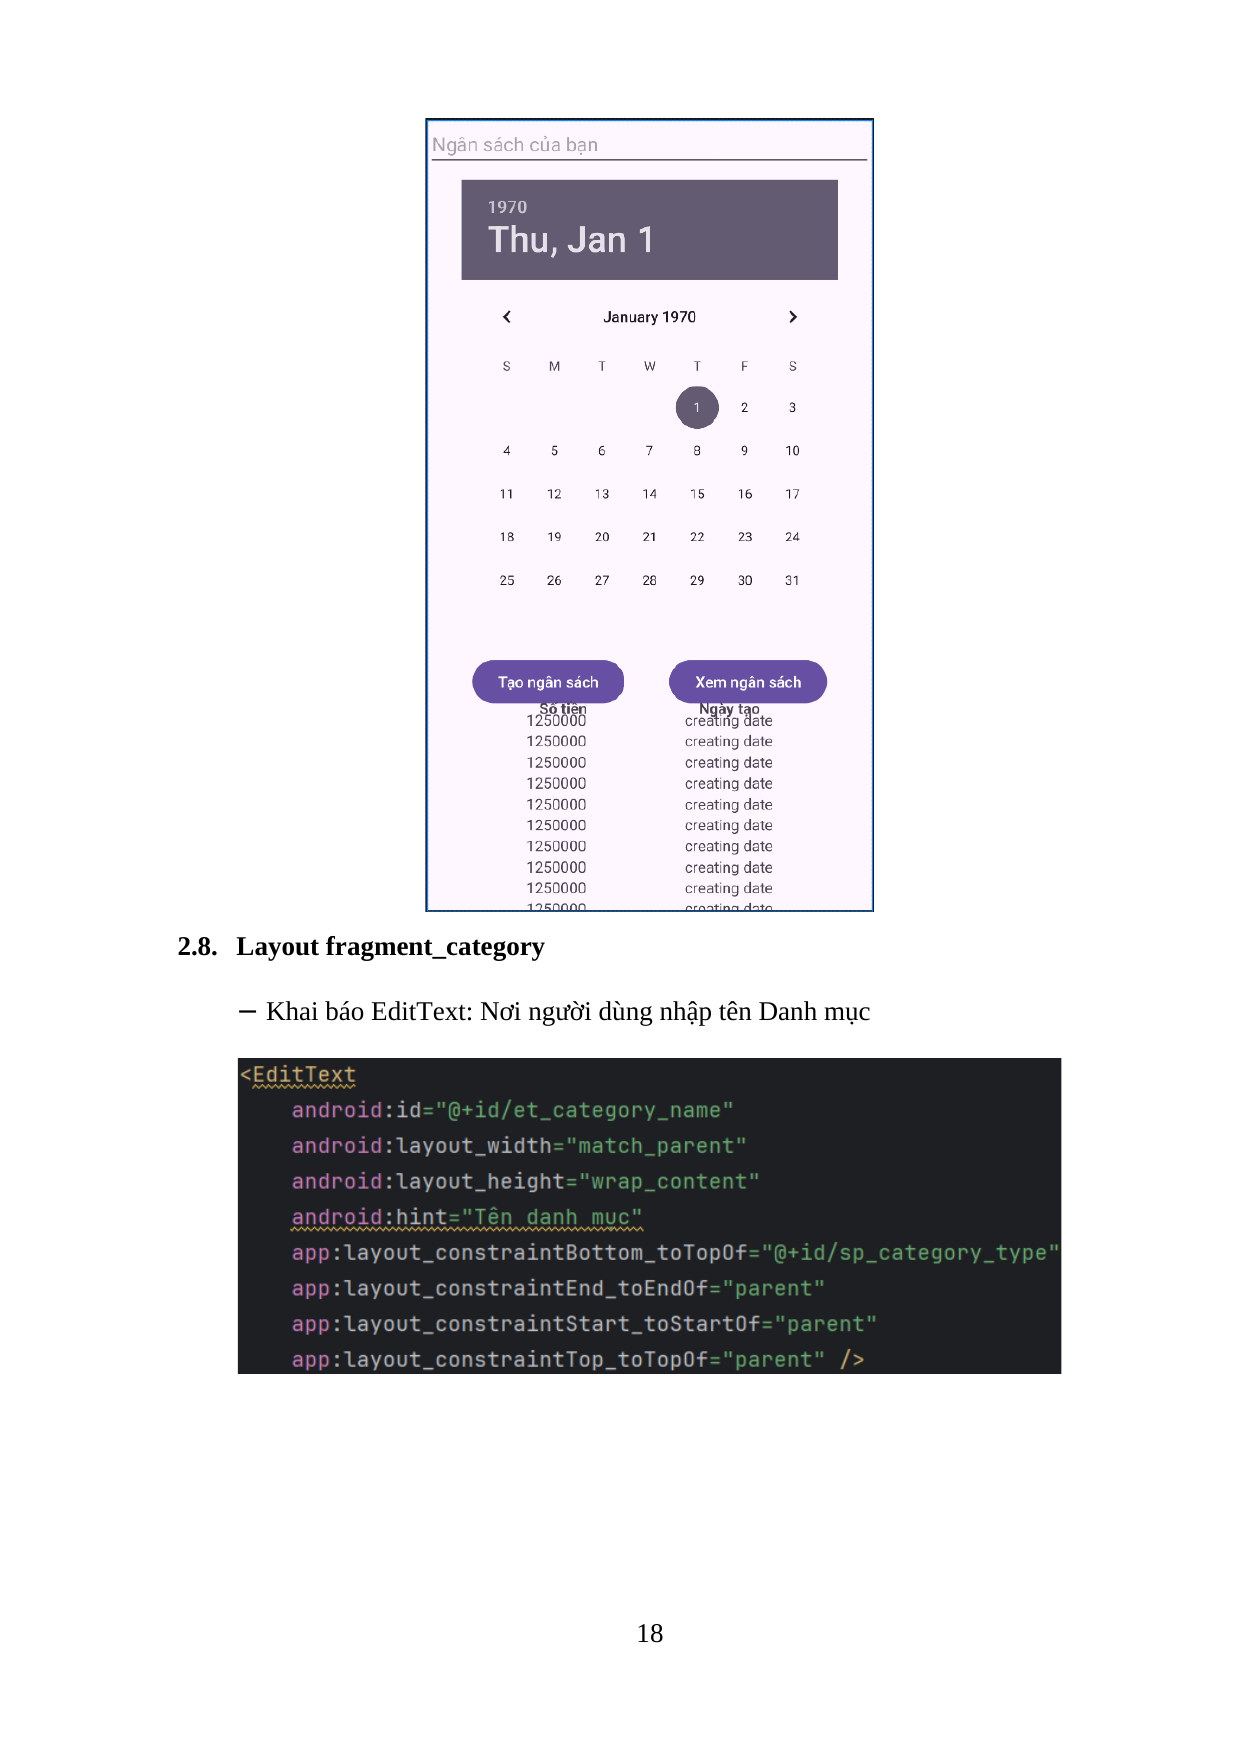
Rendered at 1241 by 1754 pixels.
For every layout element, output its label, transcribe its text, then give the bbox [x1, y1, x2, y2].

subtitle Layout fragment_category [177, 930, 1122, 961]
picture [425, 118, 874, 912]
text Khai báo EditText: Nơi người dùng nhập tên Danh mục [236, 980, 1122, 1035]
picture [237, 1058, 1062, 1374]
